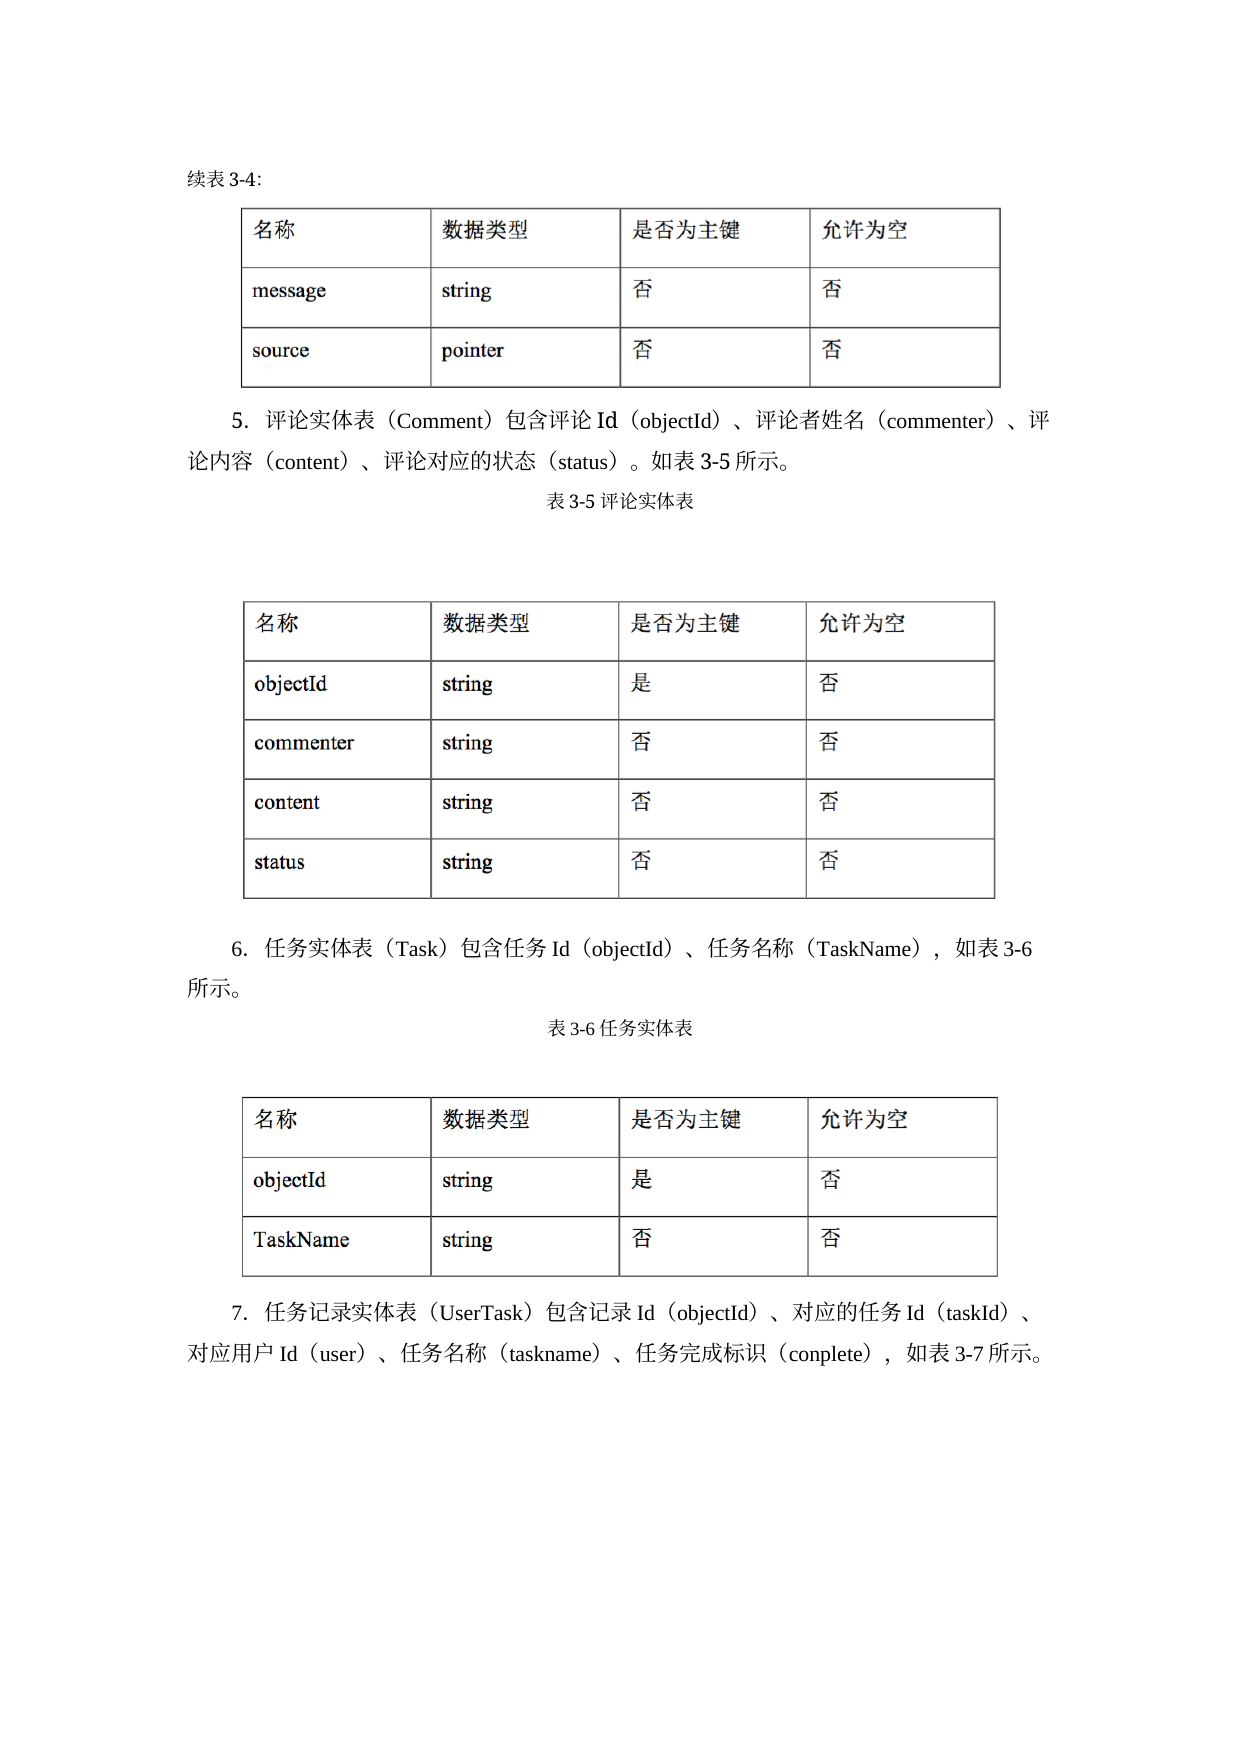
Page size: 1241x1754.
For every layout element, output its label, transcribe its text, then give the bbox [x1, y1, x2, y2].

text 6．任务实体表（Task）包含任务Id（objectId）、任务名称（TaskName），如表3-6所示。 [187, 930, 1053, 1003]
picture [234, 201, 1006, 393]
text 5．评论实体表（Comment）包含评论Id（objectId）、评论者姓名（commenter）、评论内容（content）、评论对应的状态（status）。如表3-5所示。 [187, 403, 1053, 476]
picture [238, 1092, 1002, 1280]
text 7．任务记录实体表（UserTask）包含记录Id（objectId）、对应的任务Id（taskId）、对应用户Id（user）、任务名称（taskname）、任务完成标识（conplete），如表3-7所示。 [187, 1294, 1053, 1368]
picture [241, 598, 999, 902]
text 续表3-4： [187, 162, 1053, 194]
